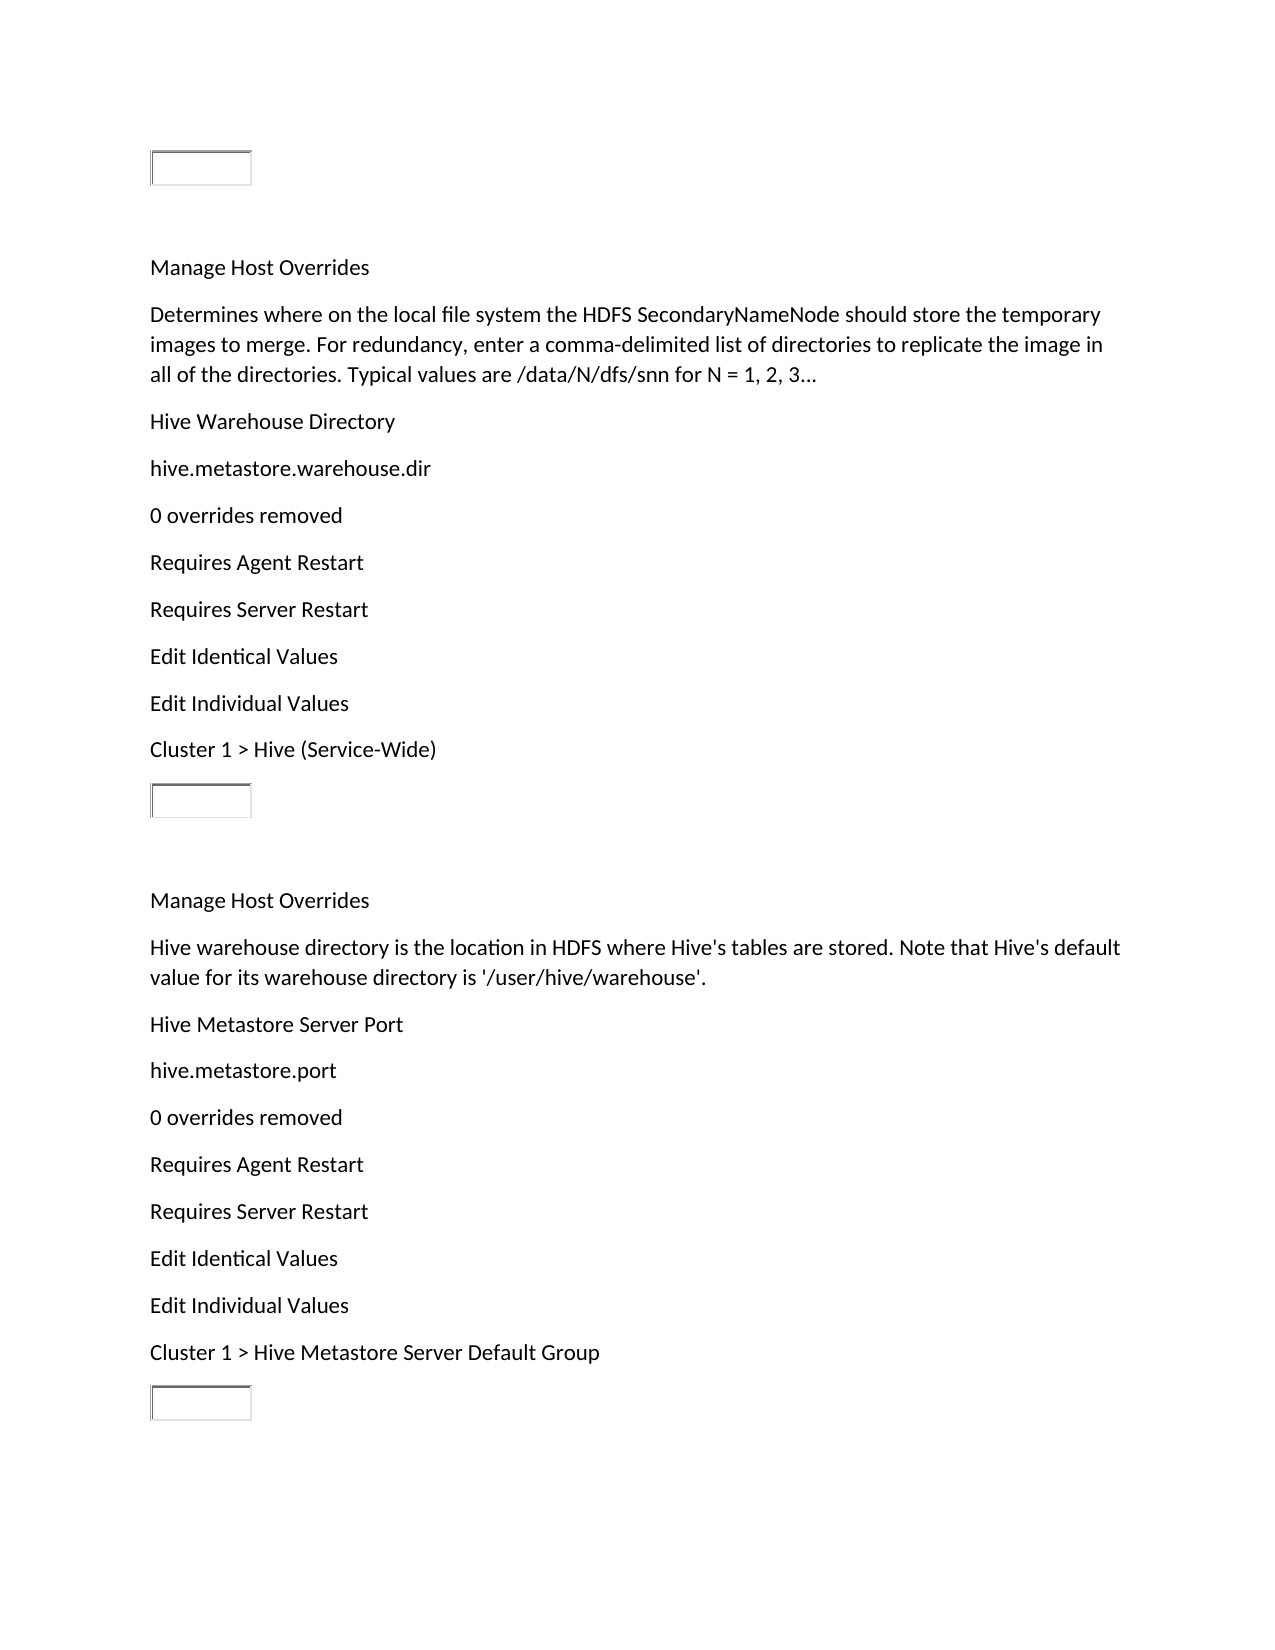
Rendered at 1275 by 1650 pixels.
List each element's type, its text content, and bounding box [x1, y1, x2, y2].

text Determines where on the local file system the HDFS SecondaryNameNode should store the temporary images to merge. For redundancy, enter a comma-delimited list of directories to replicate the image in all of the directories. Typical values are /data/N/dfs/snn for N = 1, 2, 3... [150, 300, 1125, 389]
text Edit Individual Values [150, 689, 1125, 717]
text Hive warehouse directory is the location in HDFS where Hive's tables are stored. Note that Hive's default value for its warehouse directory is '/user/hive/warehouse'. [150, 933, 1125, 991]
text 0 overrides removed [150, 501, 1125, 529]
text Edit Individual Values [150, 1291, 1125, 1319]
text Edit Identical Values [150, 642, 1125, 670]
text Requires Server Restart [150, 1197, 1125, 1225]
text hive.metastore.warehouse.dir [150, 454, 1125, 482]
text 0 overrides removed [150, 1103, 1125, 1132]
text Requires Agent Restart [150, 1150, 1125, 1178]
text Hive Warehouse Directory [150, 407, 1125, 436]
text Requires Agent Restart [150, 548, 1125, 576]
text Cluster 1 > Hive Metastore Server Default Group [150, 1338, 1125, 1366]
text Edit Identical Values [150, 1244, 1125, 1272]
text Hive Metastore Server Port [150, 1010, 1125, 1038]
text Manage Host Overrides [150, 886, 1125, 914]
text Manage Host Overrides [150, 253, 1125, 281]
text Cluster 1 > Hive (Service-Wide) [150, 736, 1125, 764]
text Requires Server Restart [150, 595, 1125, 623]
text hive.metastore.port [150, 1057, 1125, 1085]
